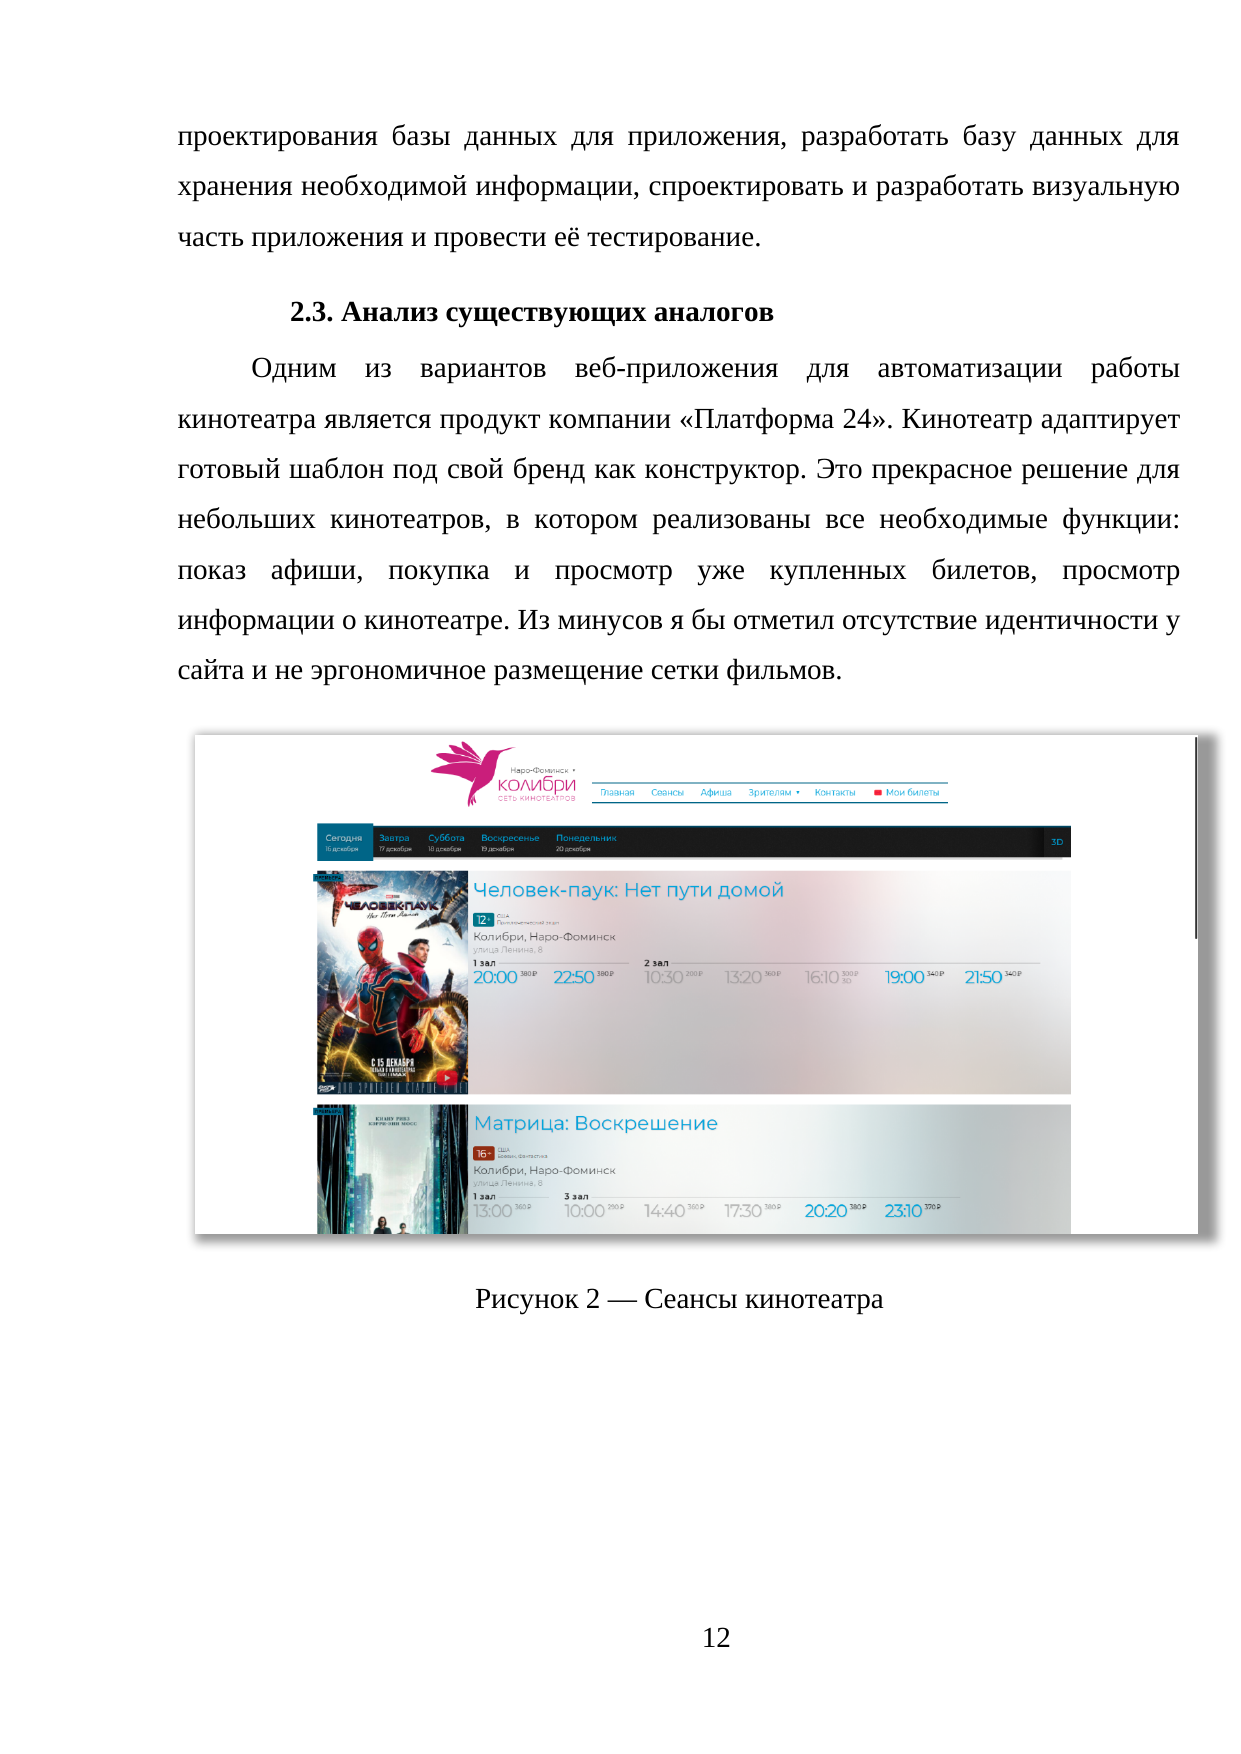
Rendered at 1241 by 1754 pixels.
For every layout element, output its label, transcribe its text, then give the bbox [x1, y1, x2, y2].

subtitle Анализ существующих аналогов [290, 294, 1181, 328]
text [177, 118, 1181, 252]
picture [195, 735, 1198, 1234]
text Рисунок 2 — Сеансы кинотеатра [177, 1281, 1181, 1315]
text Одним из вариантов веб-приложения для автоматизации работы кинотеатра является продукт компании «Платформа 24». Кинотеатр адаптирует готовый шаблон под свой бренд как конструктор. Это прекрасное решение для небольших кинотеатров, в котором реализованы все необходимые функции: показ афиши, покупка и просмотр уже купленных билетов, просмотр информации о кинотеатре. Из минусов я бы отметил отсутствие идентичности у сайта и не эргономичное размещение сетки фильмов. [177, 351, 1181, 686]
